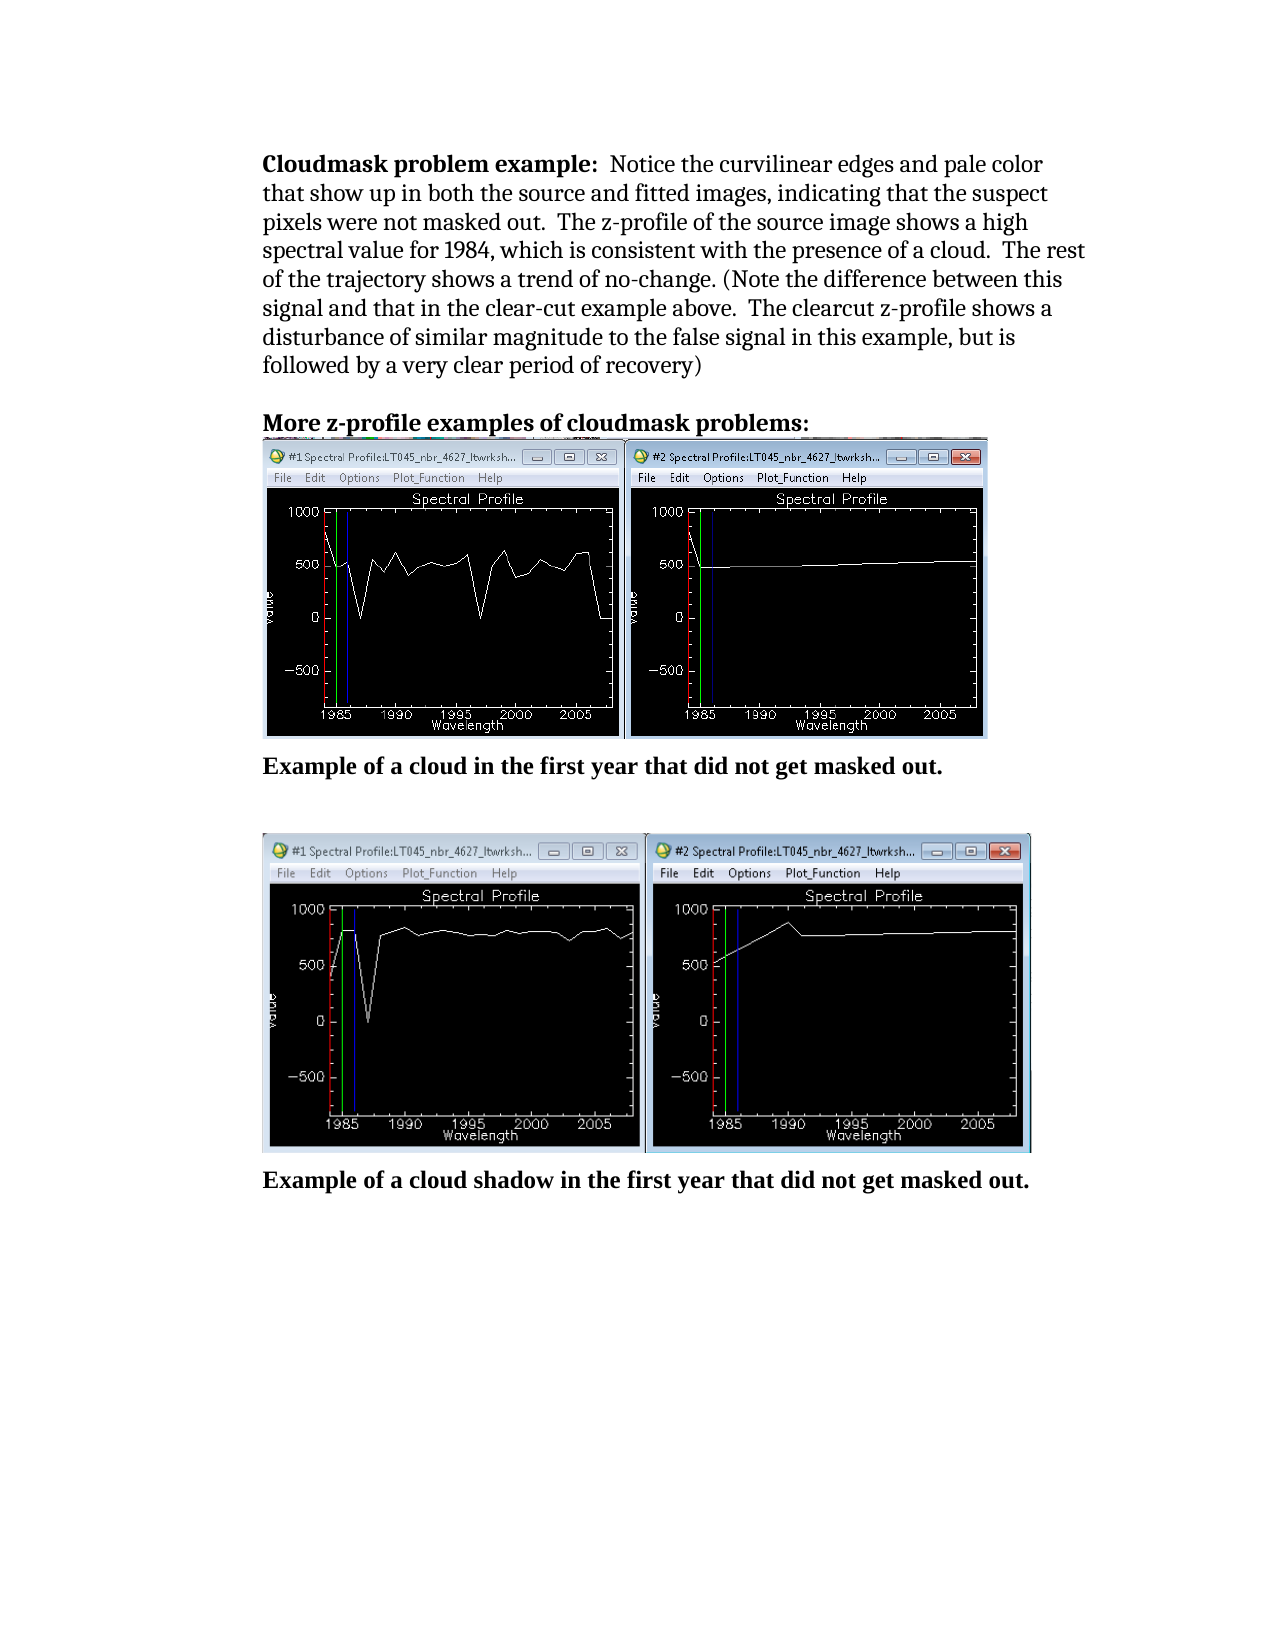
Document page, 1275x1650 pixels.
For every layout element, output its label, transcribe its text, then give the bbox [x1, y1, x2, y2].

list Example of a cloud shadow in the first year that did not get masked out. [262, 1165, 1087, 1194]
picture [262, 833, 1032, 1153]
list Example of a cloud in the first year that did not get masked out. [262, 751, 1087, 780]
list More z-profile examples of cloudmask problems: [262, 409, 1087, 437]
picture [262, 437, 988, 739]
list Cloudmask problem example: Notice the curvilinear edges and pale color that show up in both the source and fitted images, indicating that the suspect pixels were not masked out. The z-profile of the source image shows a high spectral value for 1984, which is consistent with the presence of a cloud. The rest of the trajectory shows a trend of no-change. (Note the difference between this signal and that in the clear-cut example above. The clearcut z-profile shows a disturbance of similar magnitude to the false signal in this example, but is followed by a very clear period of recovery) [262, 150, 1087, 380]
